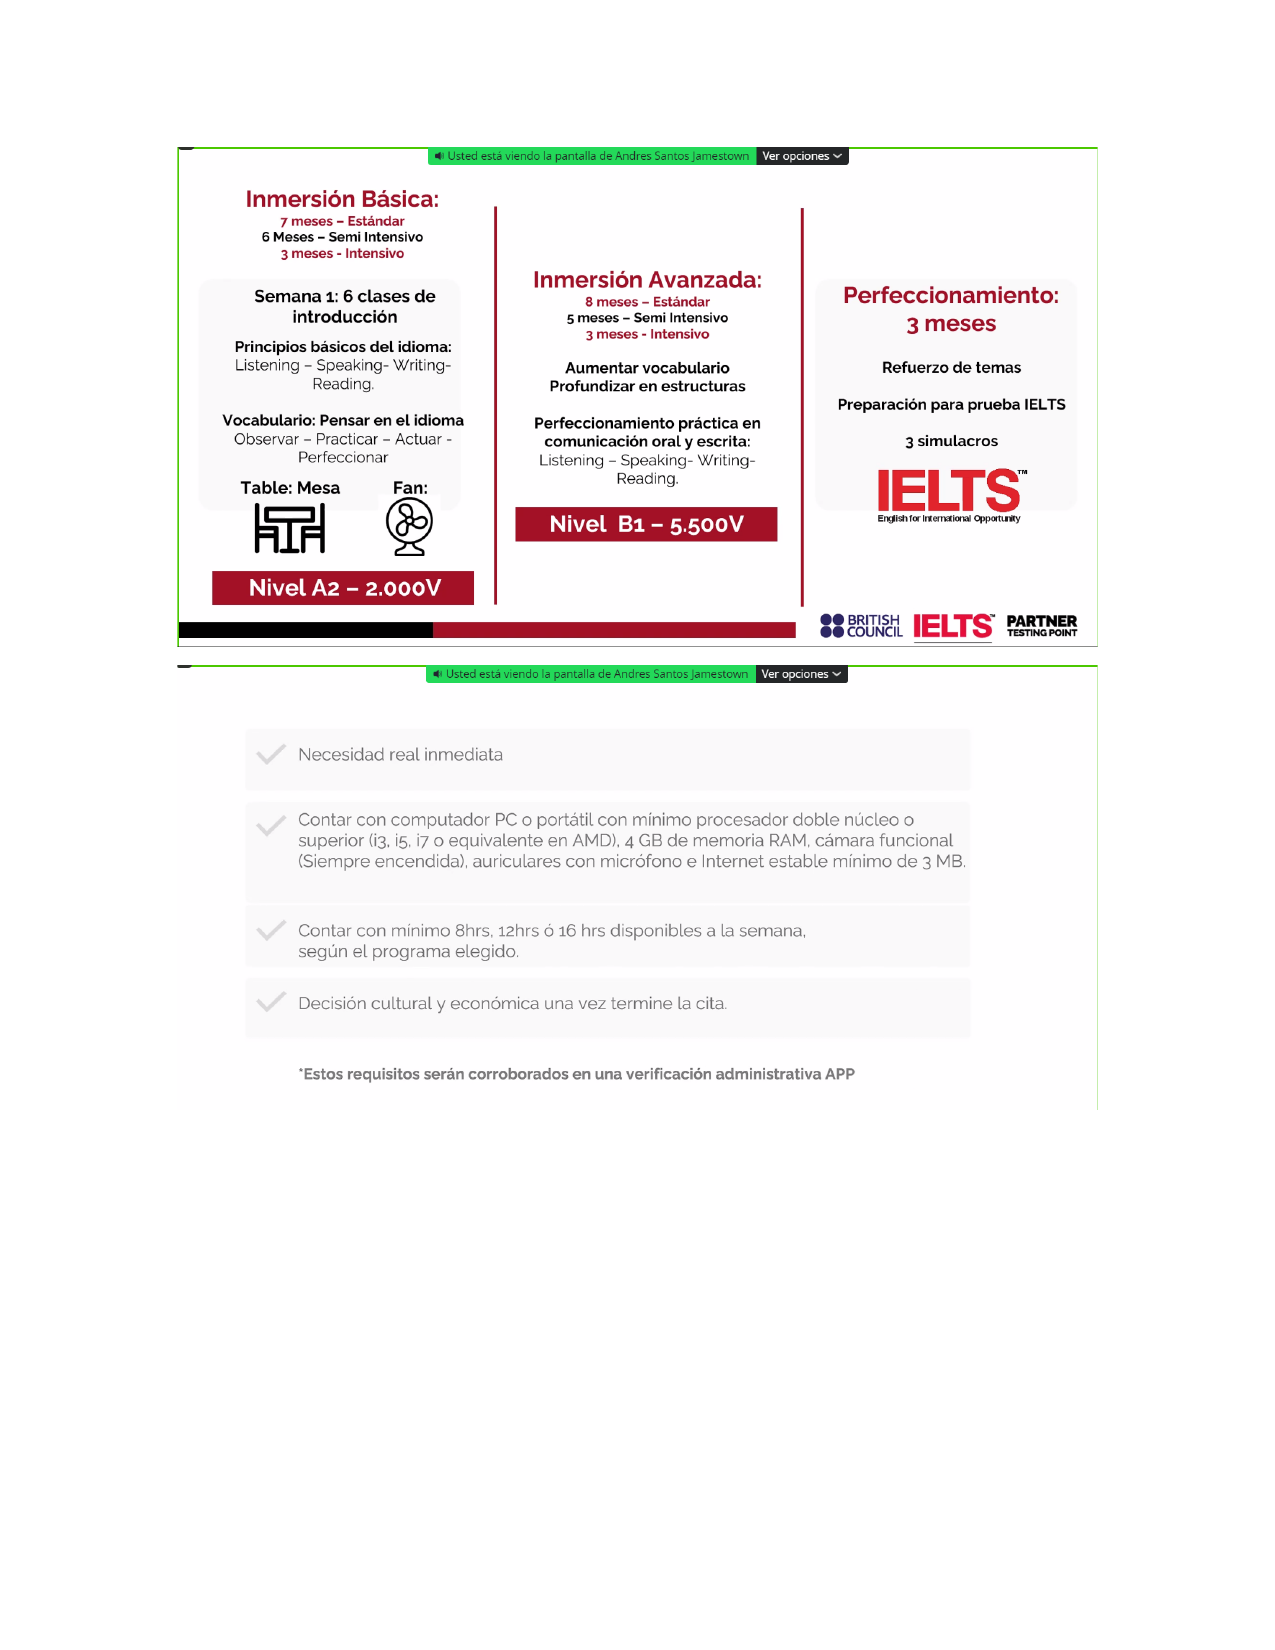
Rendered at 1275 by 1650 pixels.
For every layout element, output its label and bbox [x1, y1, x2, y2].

picture [177, 665, 1098, 1110]
picture [177, 147, 1098, 647]
